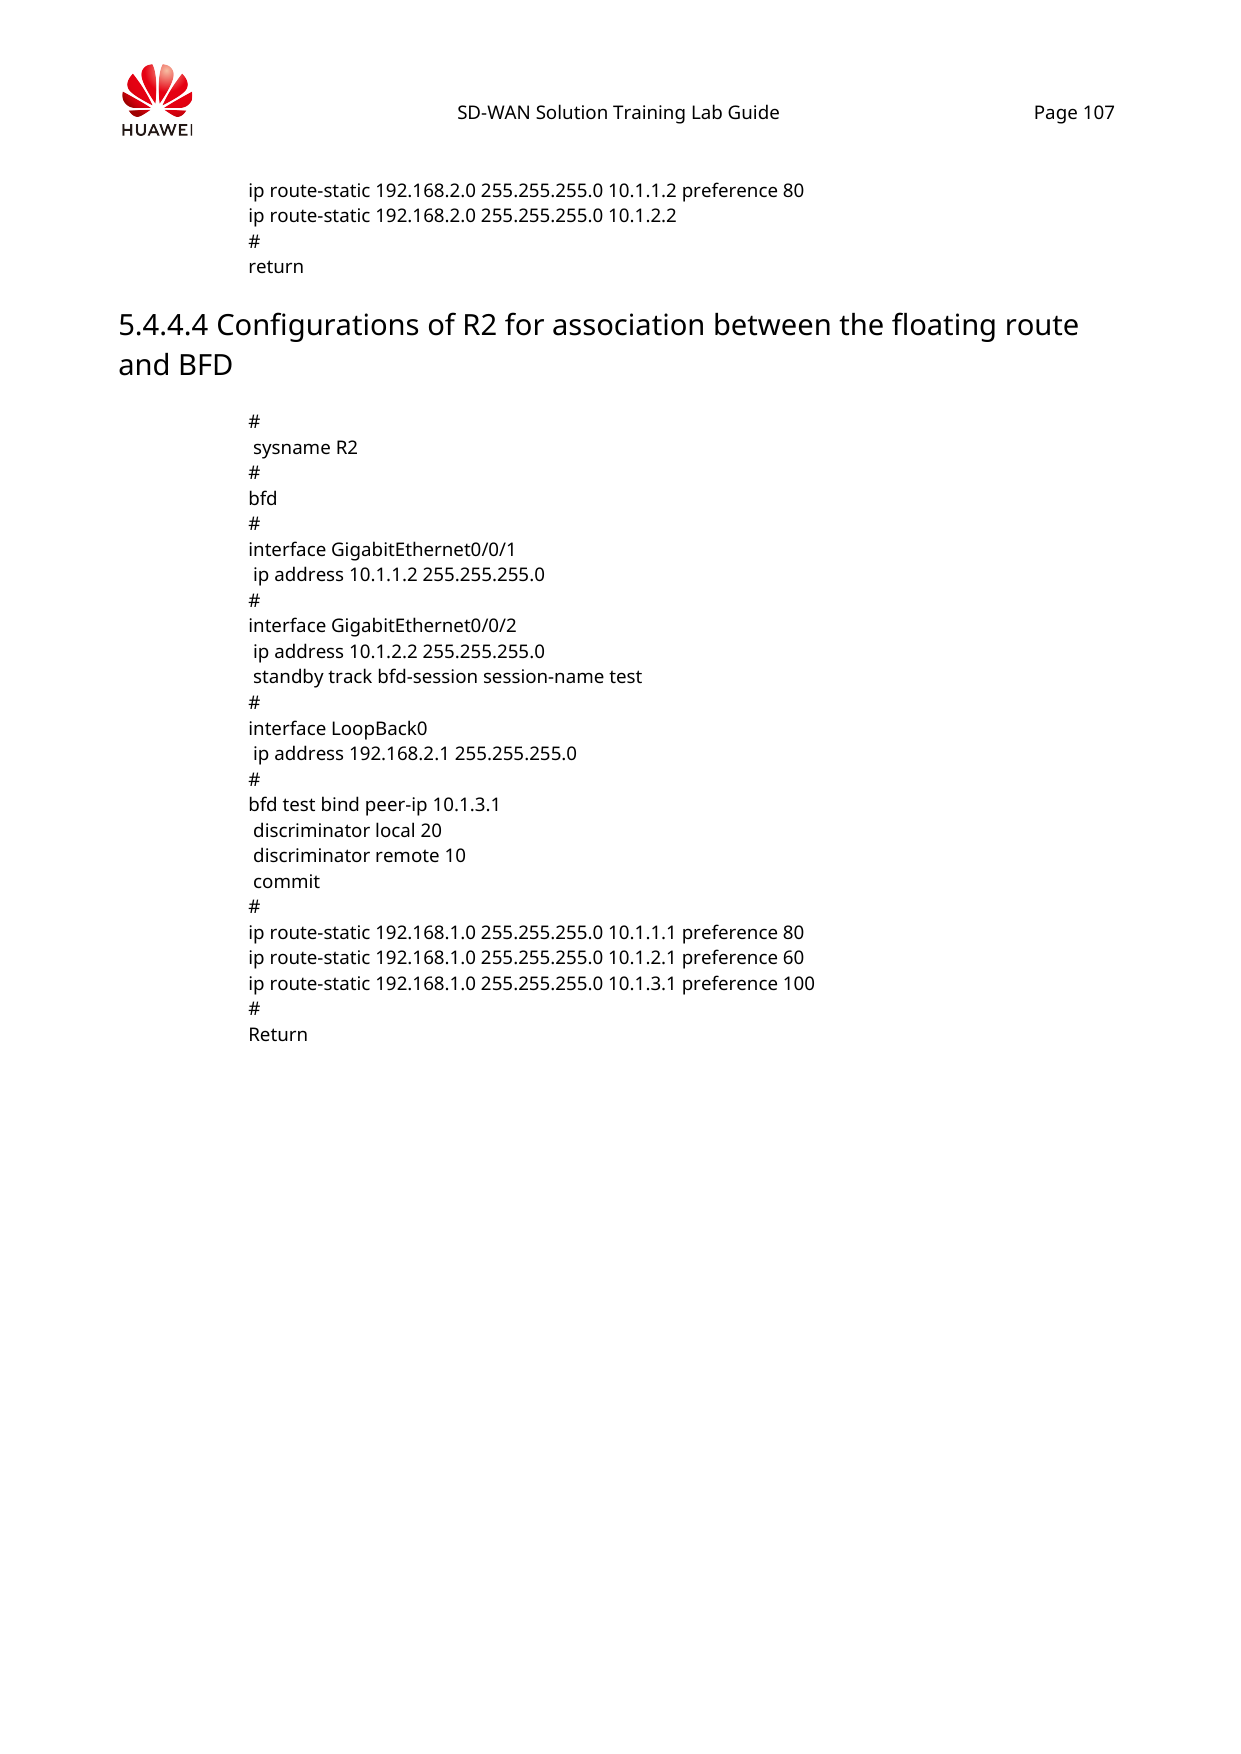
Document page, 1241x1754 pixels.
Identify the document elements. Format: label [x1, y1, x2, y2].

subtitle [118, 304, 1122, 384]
picture [122, 64, 193, 136]
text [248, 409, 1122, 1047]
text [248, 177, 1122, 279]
